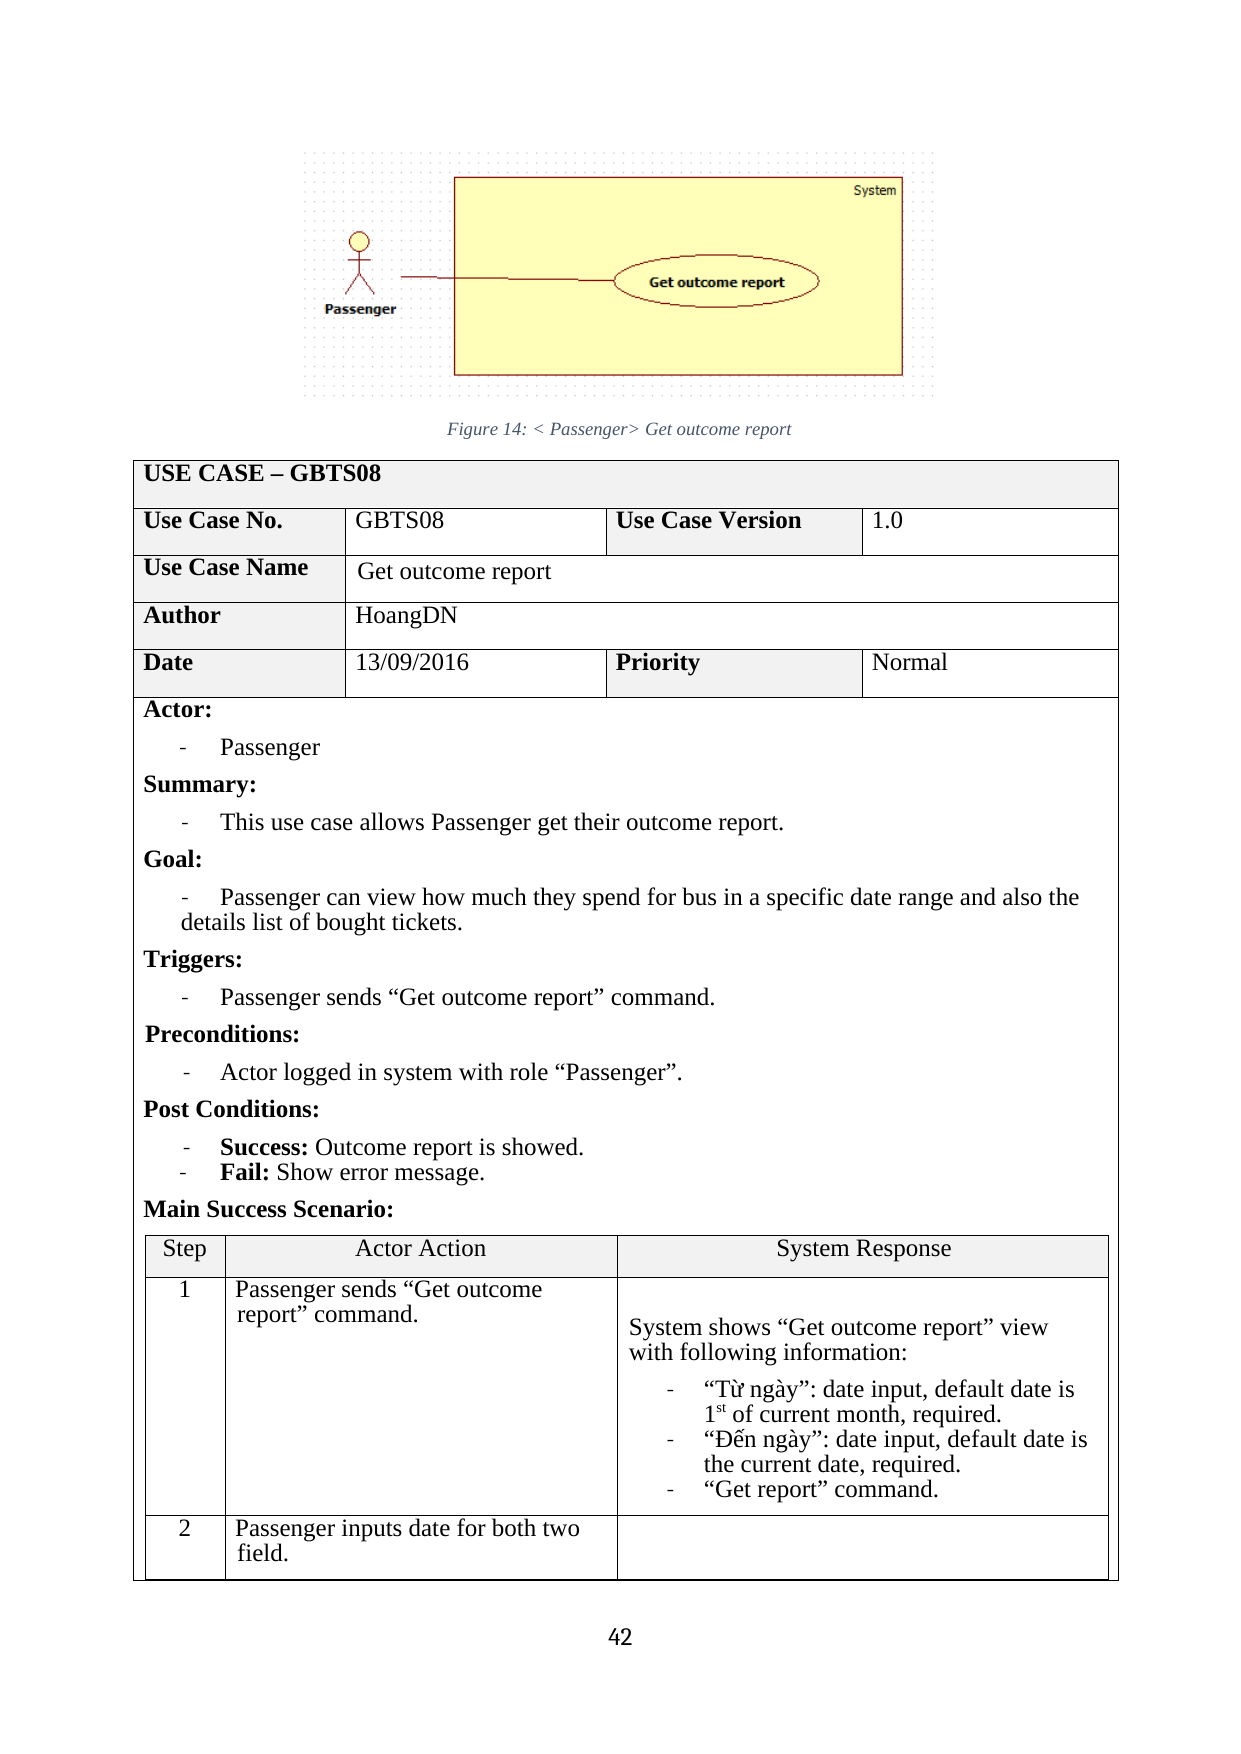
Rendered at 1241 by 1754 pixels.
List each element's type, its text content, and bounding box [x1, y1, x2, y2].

table_cell Use Case No. [134, 509, 345, 555]
table_cell GBTS08 [346, 509, 606, 555]
table_cell 1.0 [863, 509, 1118, 555]
table_cell Use Case Name [134, 556, 345, 602]
table_cell Priority [607, 650, 862, 697]
table_cell Author [134, 603, 345, 649]
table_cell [134, 698, 1118, 1580]
table_header USE CASE – GBTS08 [134, 461, 1118, 507]
text Figure 14: < Passenger> Get outcome report [150, 418, 1090, 439]
table_cell Normal [863, 650, 1118, 697]
table_cell Date [134, 650, 345, 697]
picture [302, 150, 938, 400]
table_cell 13/09/2016 [346, 650, 606, 697]
table_cell Get outcome report [346, 556, 1118, 602]
table_cell HoangDN [346, 603, 1118, 649]
table_cell Use Case Version [607, 509, 862, 555]
